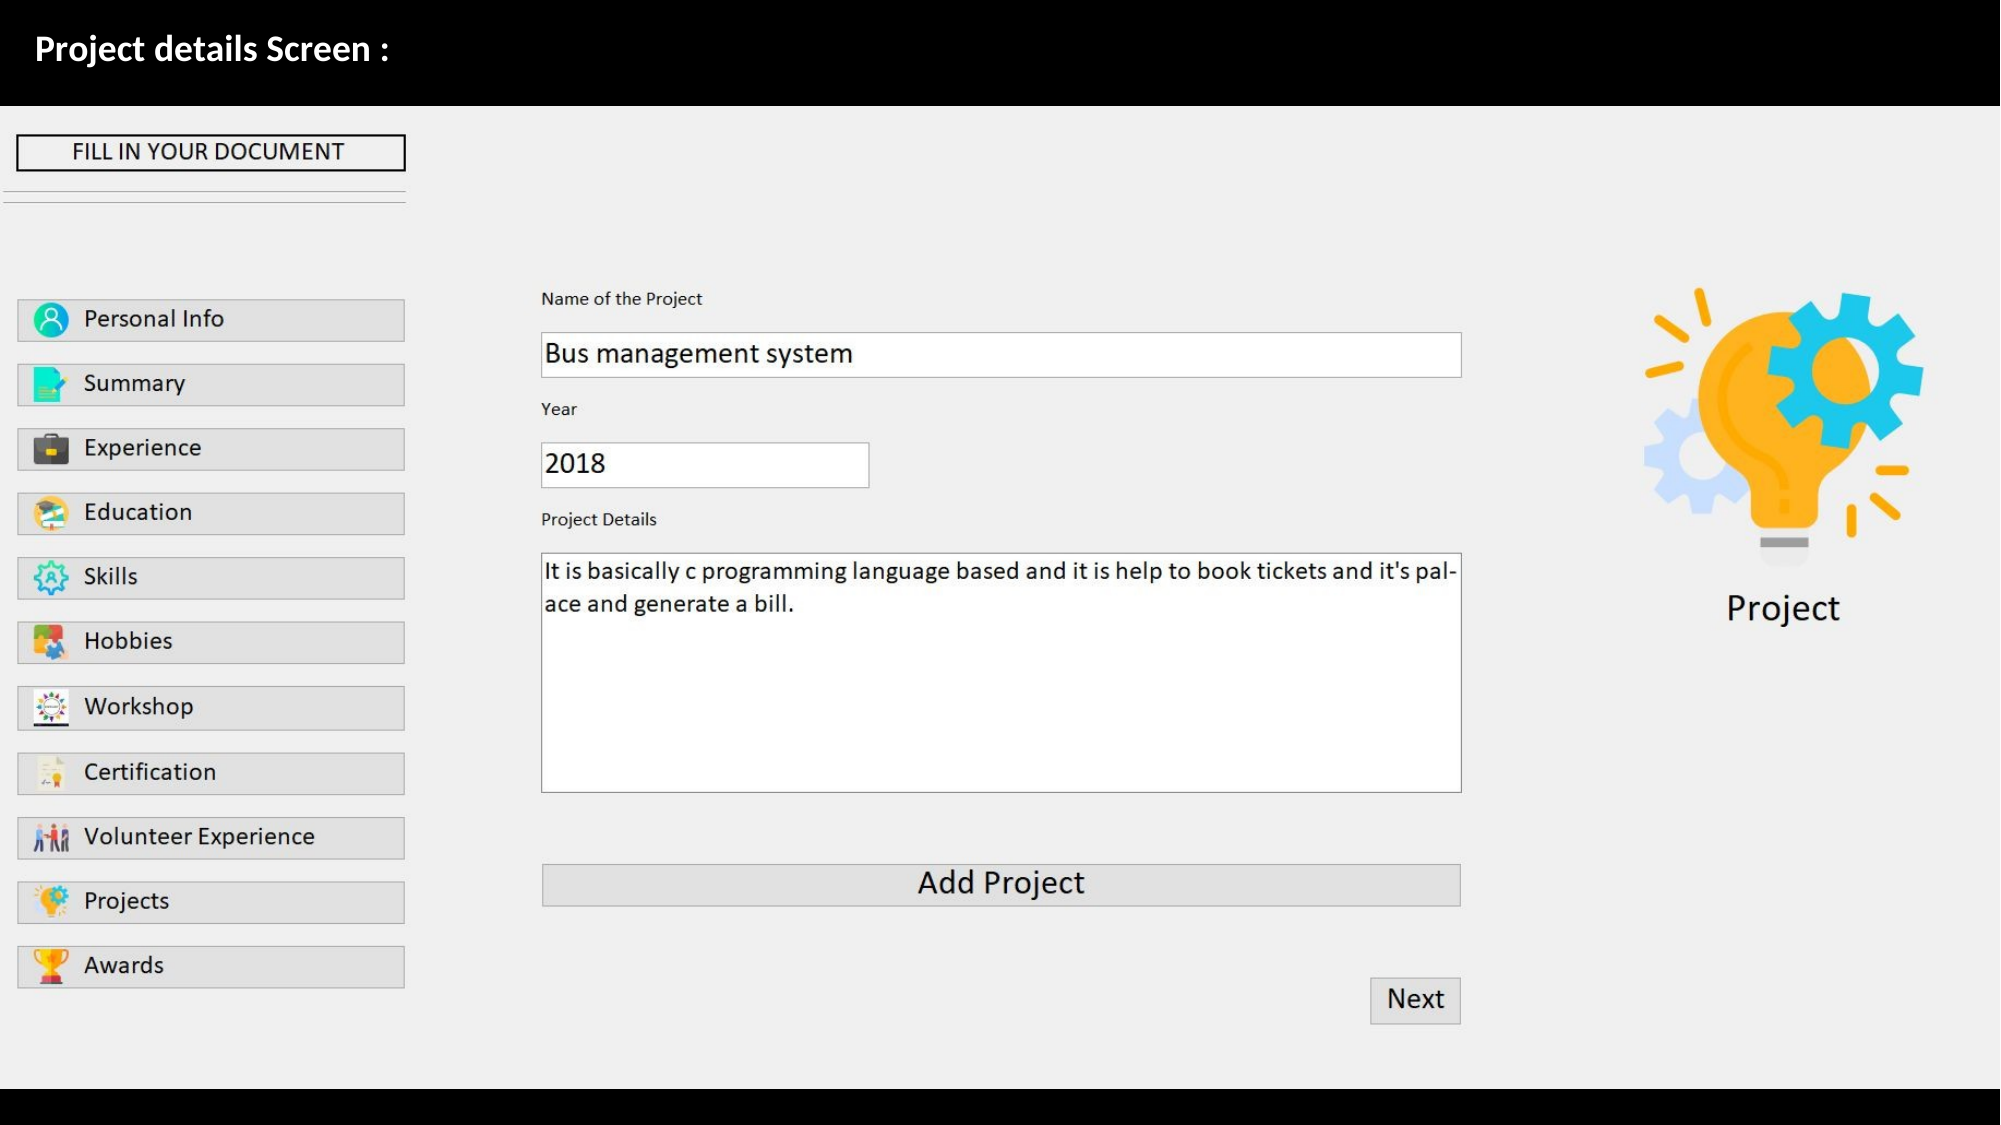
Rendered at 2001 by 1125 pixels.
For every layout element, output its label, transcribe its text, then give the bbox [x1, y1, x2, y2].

picture [0, 106, 2001, 1089]
text Project details Screen : [35, 25, 2000, 71]
